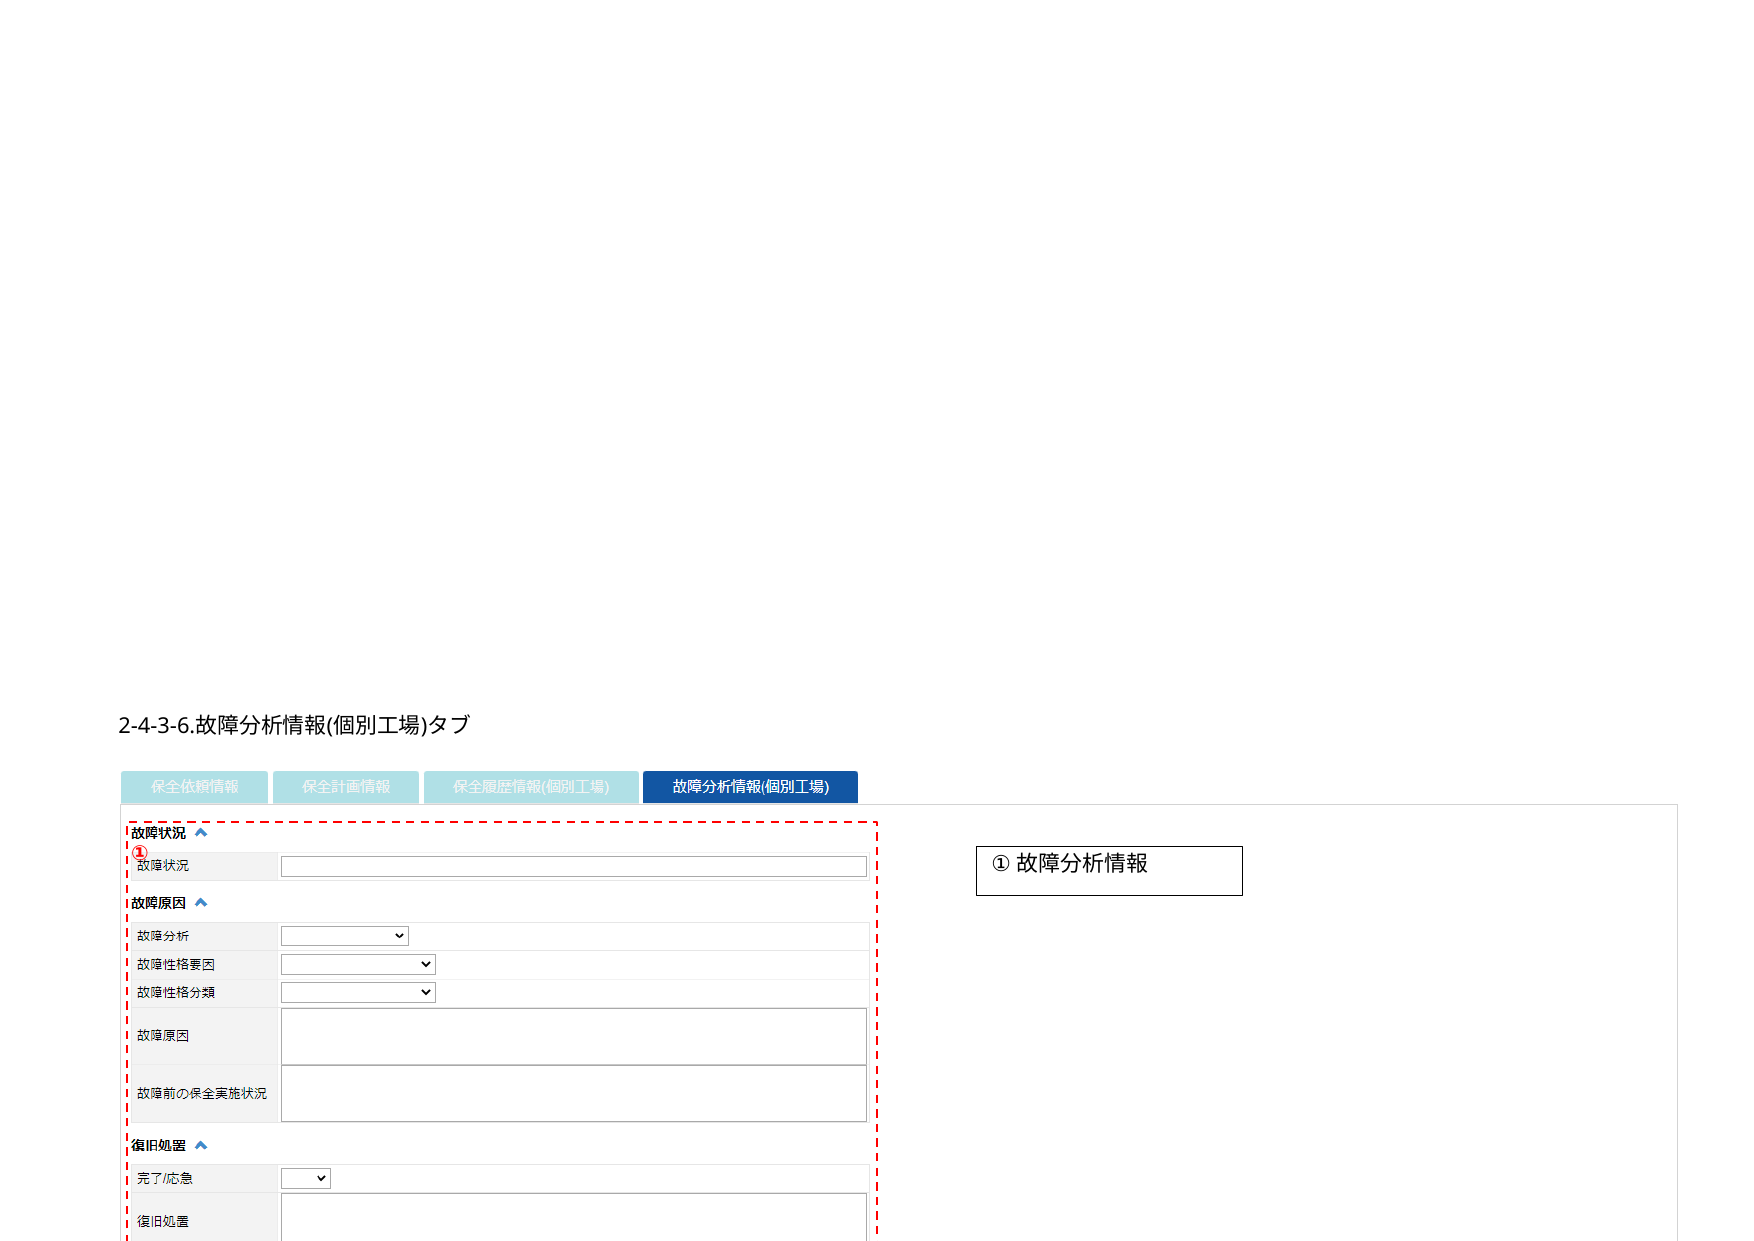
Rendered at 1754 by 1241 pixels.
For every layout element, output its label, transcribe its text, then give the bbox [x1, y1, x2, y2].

subtitle 故障分析情報(個別工場)タブ [118, 694, 1695, 754]
picture [117, 768, 1694, 1241]
